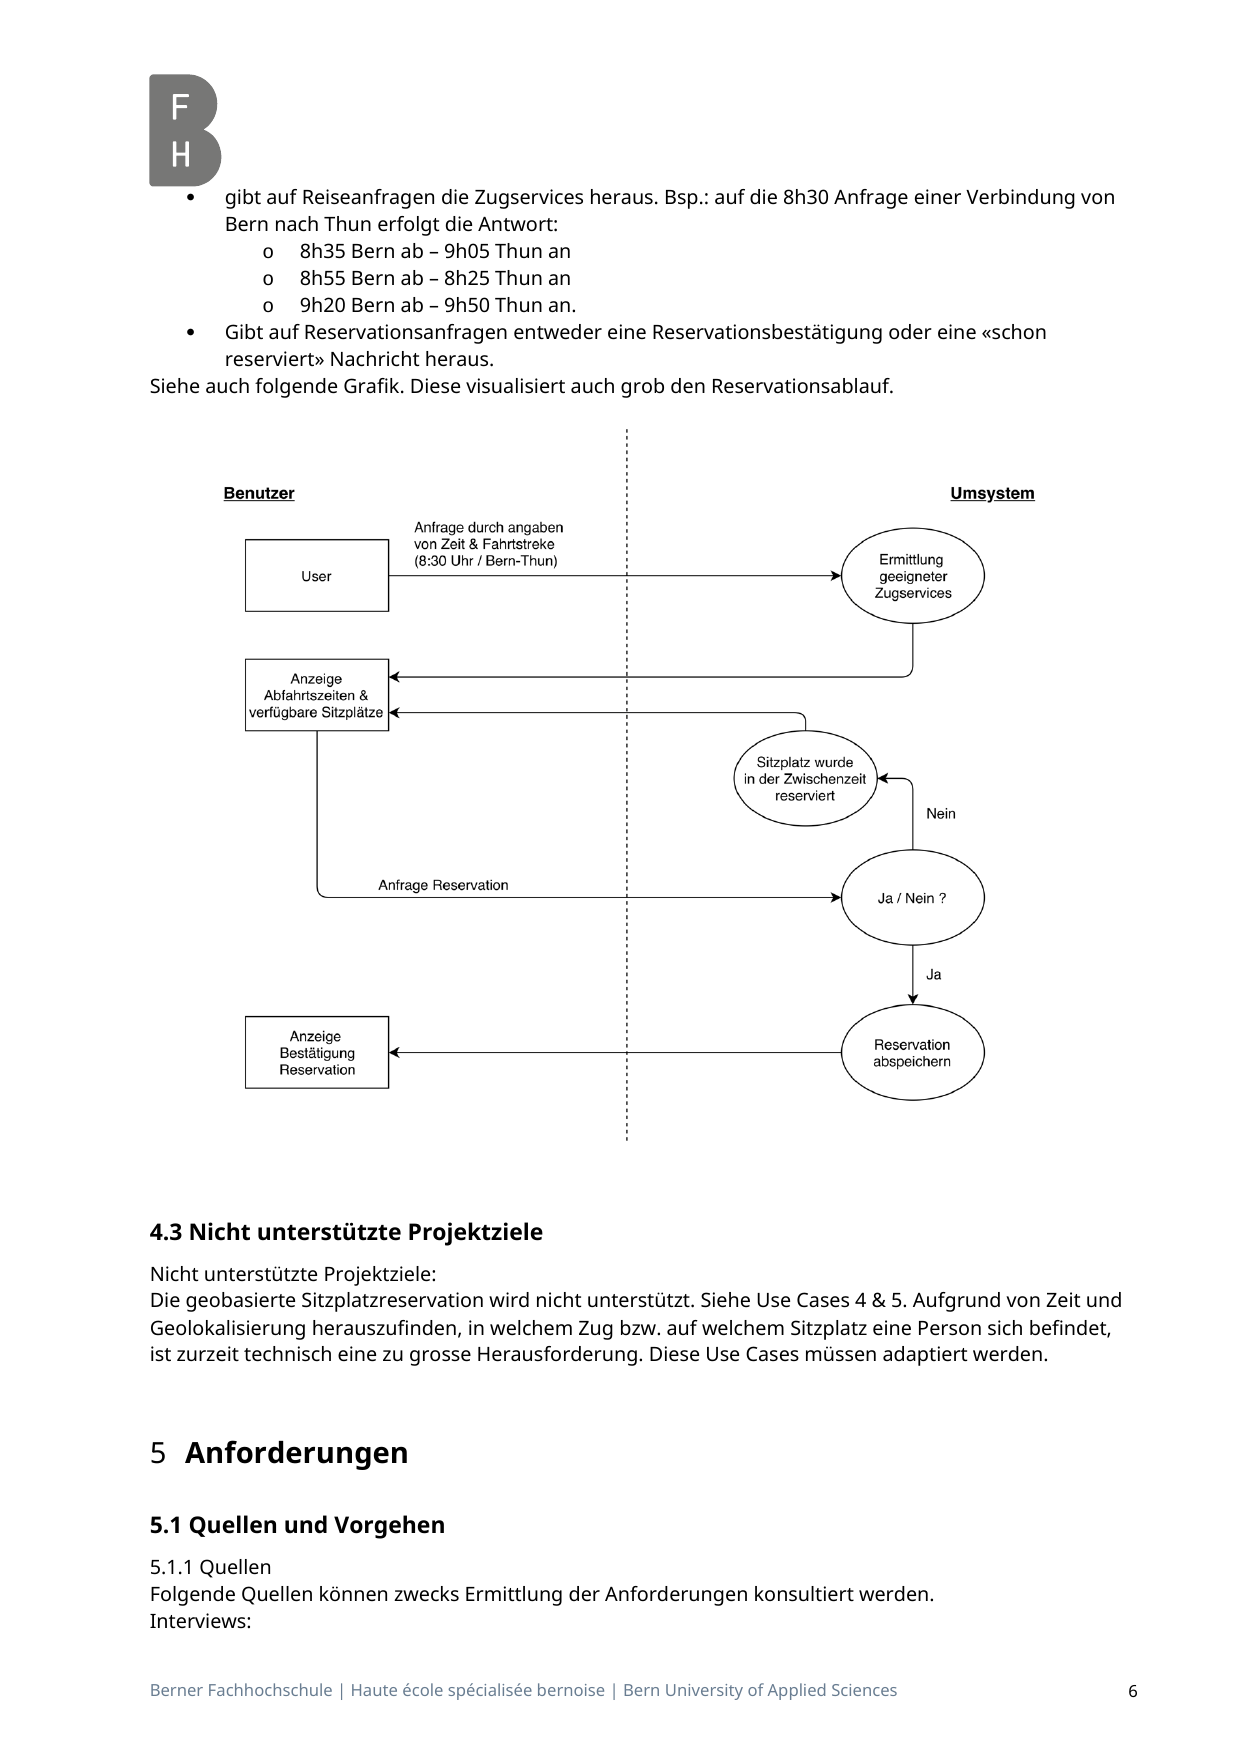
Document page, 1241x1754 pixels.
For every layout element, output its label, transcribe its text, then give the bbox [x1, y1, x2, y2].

text Nicht unterstützte Projektziele: [149, 1260, 1136, 1287]
text Siehe auch folgende Grafik. Diese visualisiert auch grob den Reservationsablauf. [149, 372, 1136, 399]
list 8h35 Bern ab – 9h05 Thun an [262, 237, 1136, 264]
subtitle Nicht unterstützte Projektziele [149, 1216, 1136, 1247]
subtitle Quellen [149, 1553, 1136, 1580]
picture [149, 426, 1136, 1179]
subtitle Anforderungen [149, 1432, 1136, 1472]
list Gibt auf Reservationsanfragen entweder eine Reservationsbestätigung oder eine «schon reserviert» Nachricht heraus. [187, 318, 1136, 372]
text Die geobasierte Sitzplatzreservation wird nicht unterstützt. Siehe Use Cases 4 & 5. Aufgrund von Zeit und Geolokalisierung herauszufinden, in welchem Zug bzw. auf welchem Sitzplatz eine Person sich befindet, ist zurzeit technisch eine zu grosse Herausforderung. Diese Use Cases müssen adaptiert werden. [149, 1287, 1136, 1368]
list 8h55 Bern ab – 8h25 Thun an [262, 264, 1136, 291]
subtitle Quellen und Vorgehen [149, 1509, 1136, 1541]
list 9h20 Bern ab – 9h50 Thun an. [262, 291, 1136, 318]
list gibt auf Reiseanfragen die Zugservices heraus. Bsp.: auf die 8h30 Anfrage einer Verbindung von Bern nach Thun erfolgt die Antwort: [187, 183, 1136, 237]
text Interviews: [149, 1607, 1136, 1634]
text Folgende Quellen können zwecks Ermittlung der Anforderungen konsultiert werden. [149, 1580, 1136, 1607]
